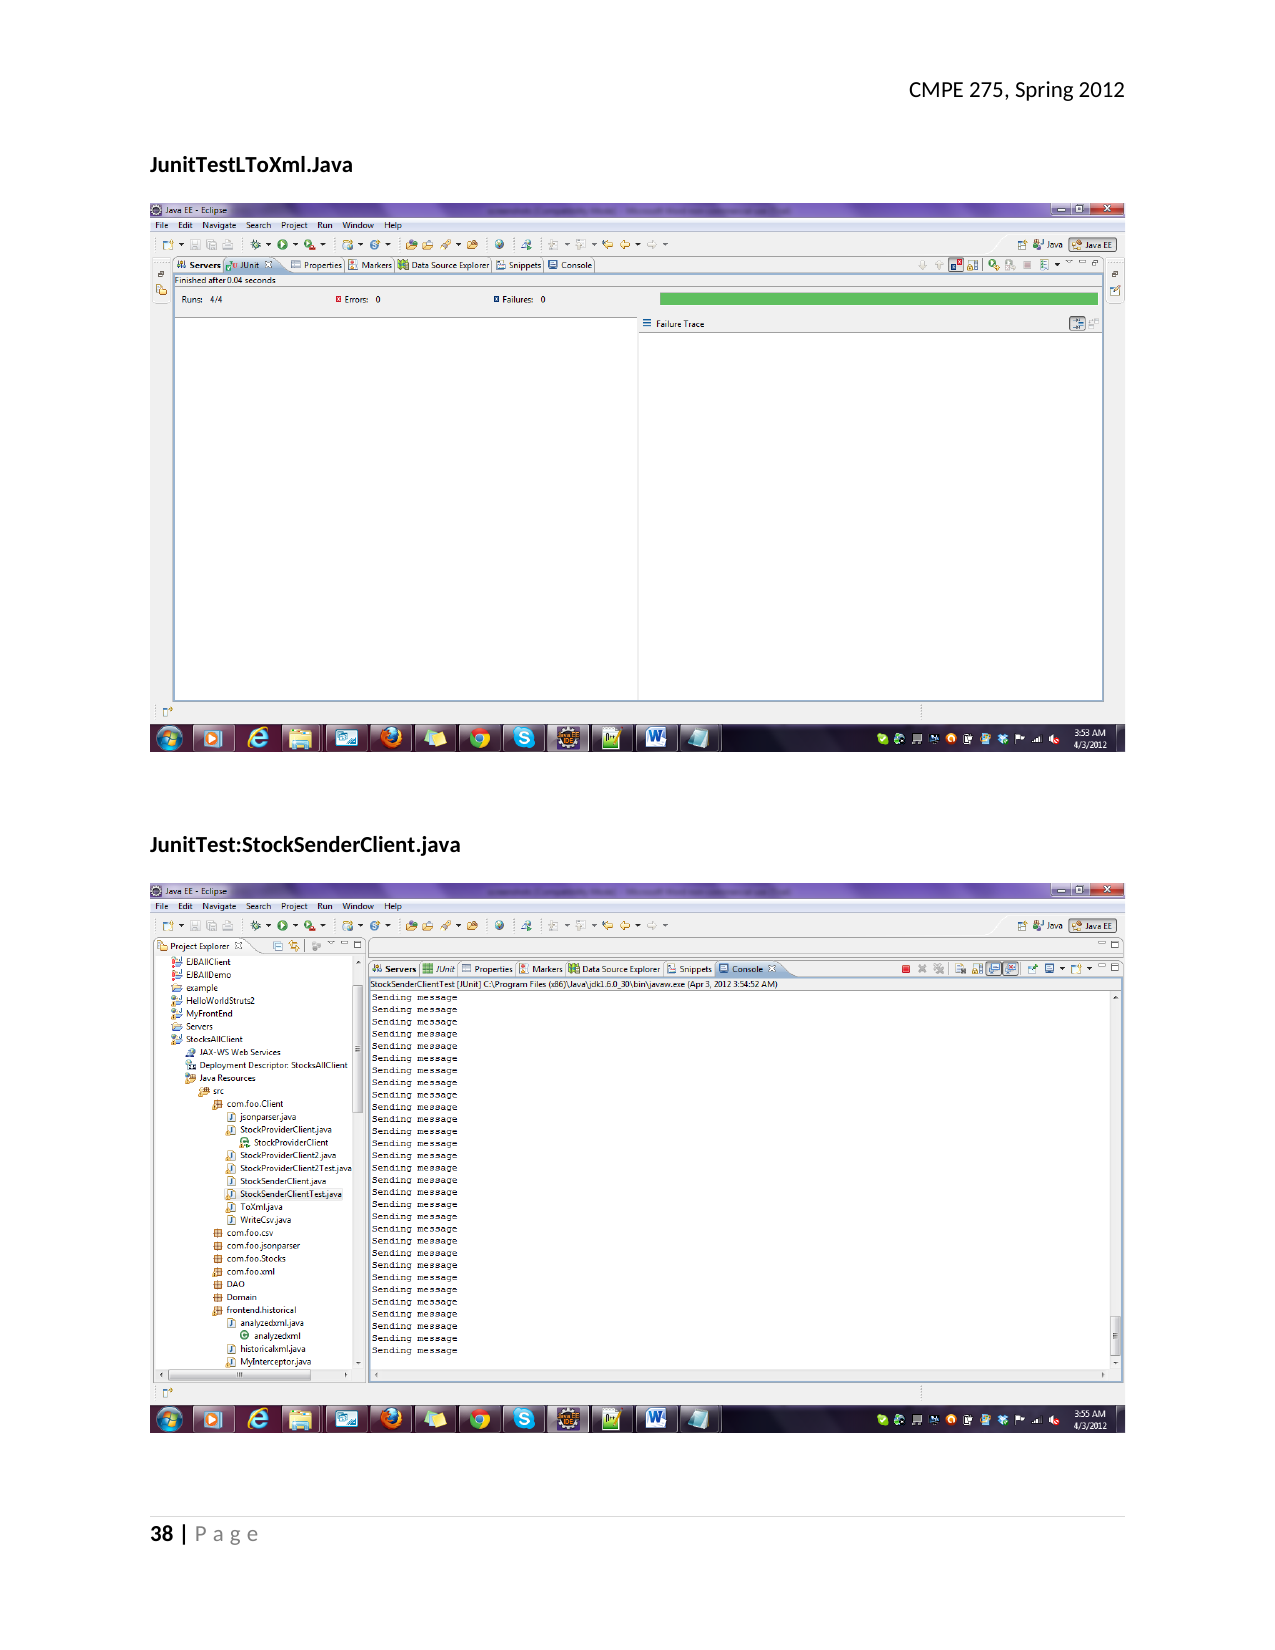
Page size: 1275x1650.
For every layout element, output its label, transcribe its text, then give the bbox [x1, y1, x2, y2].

picture [150, 883, 1125, 1433]
text JunitTest:StockSenderClient.java [150, 830, 1125, 858]
text JunitTestLToXml.Java [150, 150, 1125, 178]
picture [150, 203, 1125, 752]
